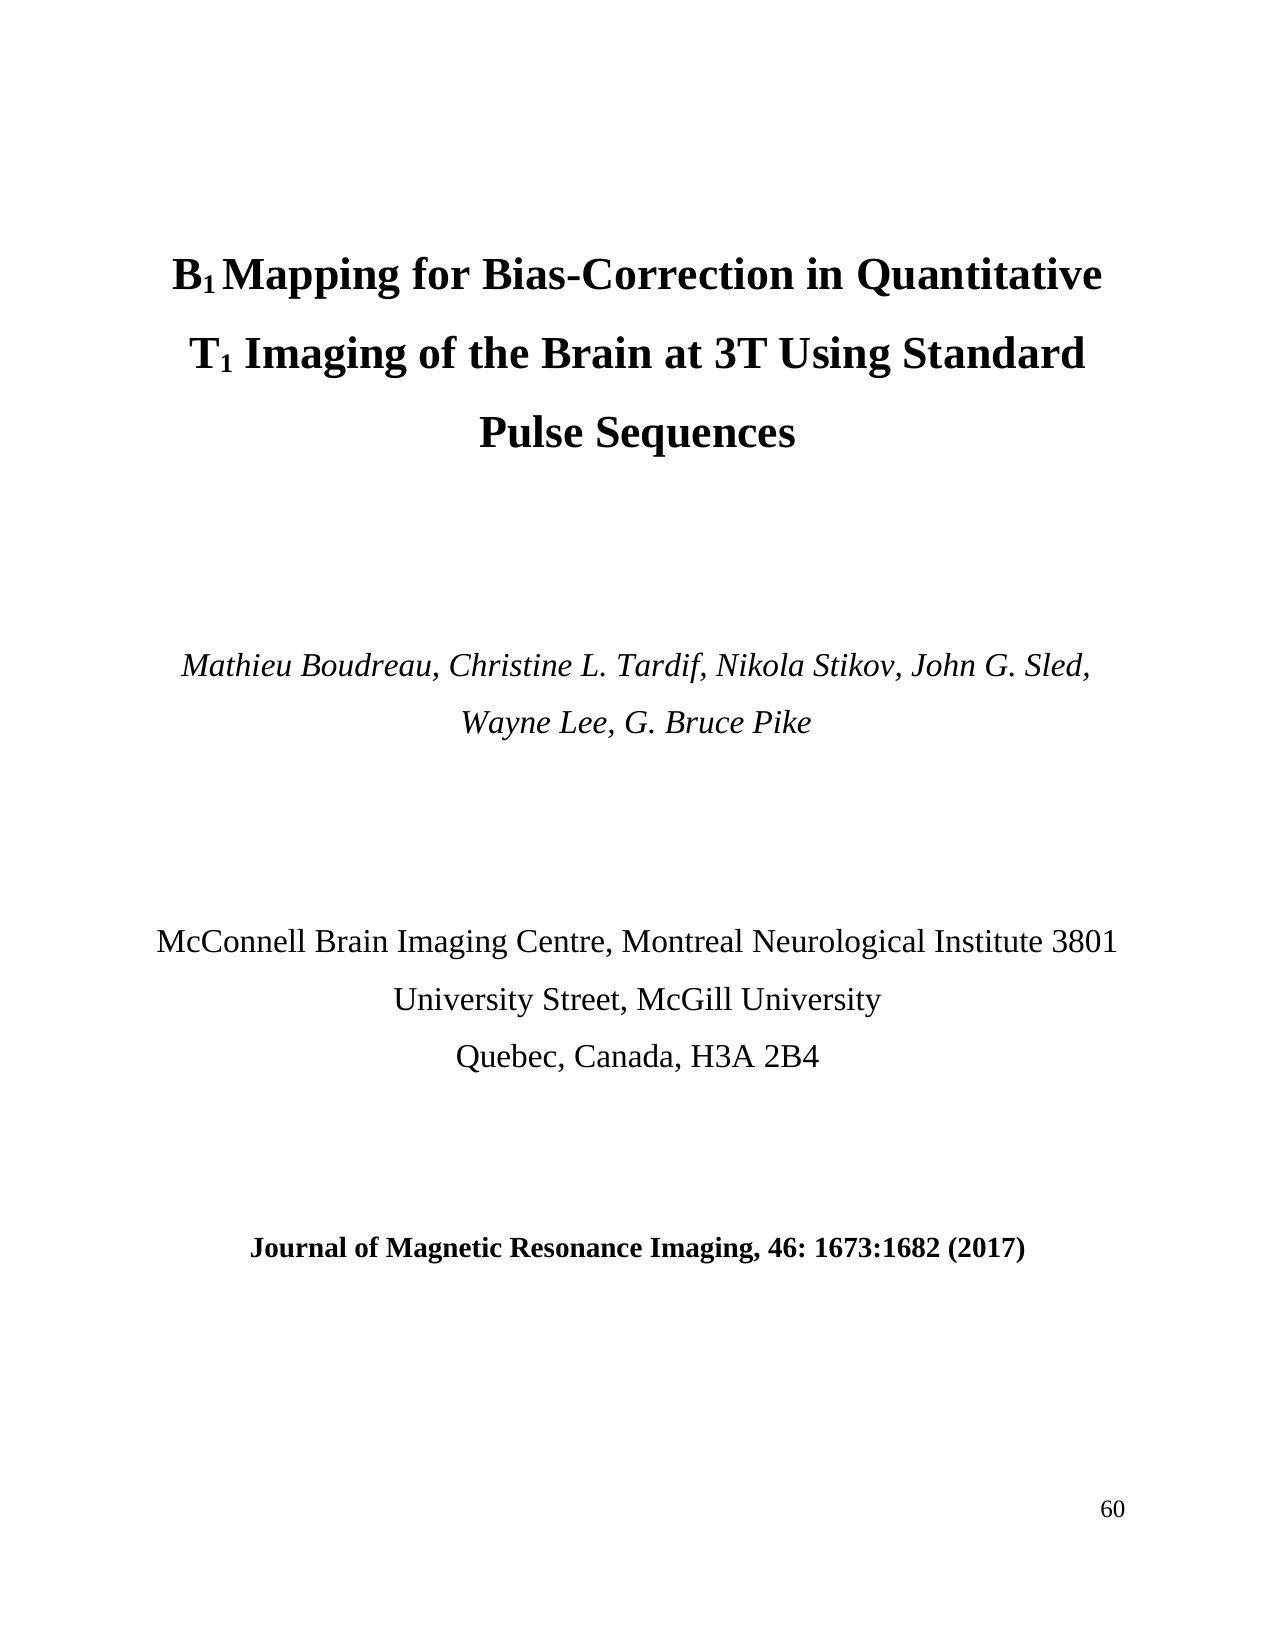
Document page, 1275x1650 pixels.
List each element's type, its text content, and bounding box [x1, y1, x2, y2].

text Journal of Magnetic Resonance Imaging, 46: 1673:1682 (2017) [150, 1230, 1125, 1264]
text Mathieu Boudreau, Christine L. Tardif, Nikola Stikov, John G. Sled, Wayne Lee, G. Bruce Pike [150, 645, 1125, 741]
text McConnell Brain Imaging Centre, Montreal Neurological Institute 3801 University Street, McGill University Quebec, Canada, H3A 2B4 [150, 922, 1125, 1075]
text B1 Mapping for Bias-Correction in Quantitative T1 Imaging of the Brain at 3T Using Standard Pulse Sequences [150, 247, 1125, 458]
